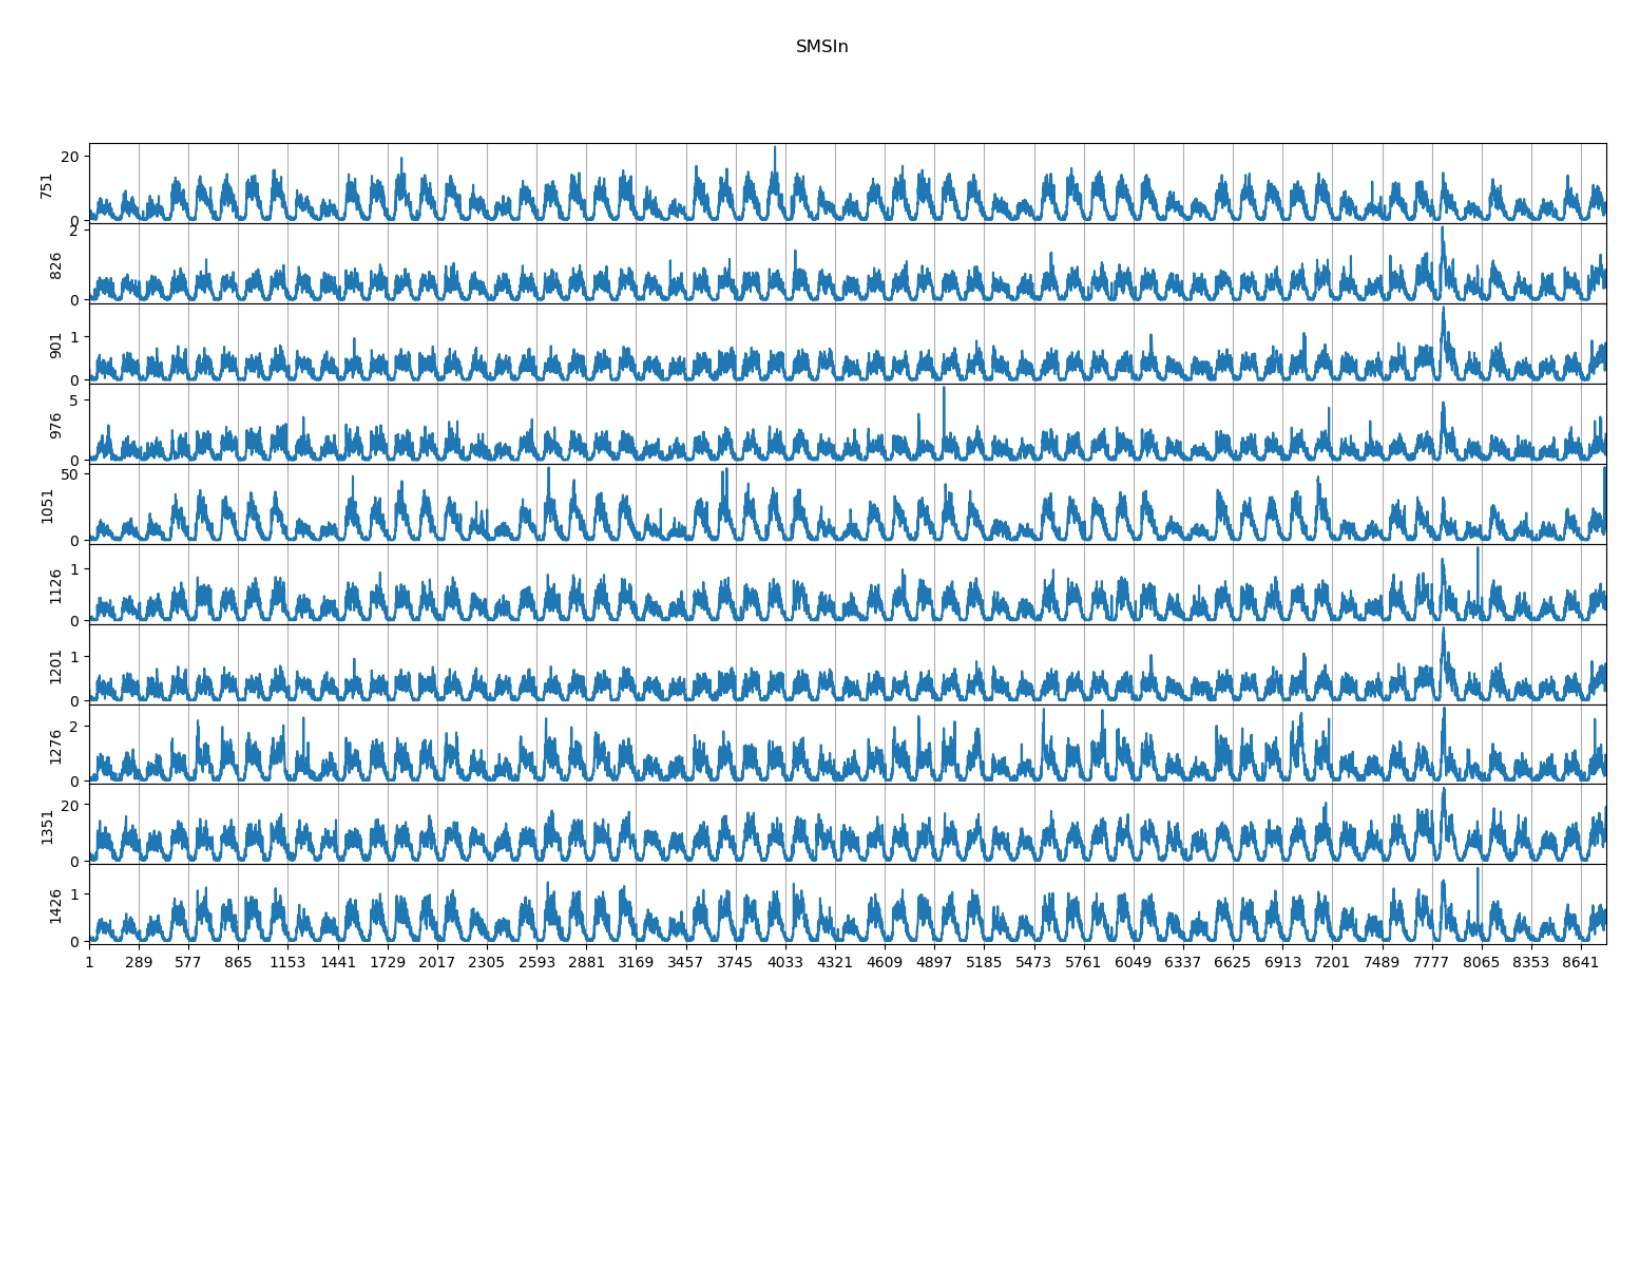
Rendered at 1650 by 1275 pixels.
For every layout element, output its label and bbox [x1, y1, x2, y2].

picture [29, 29, 1620, 980]
